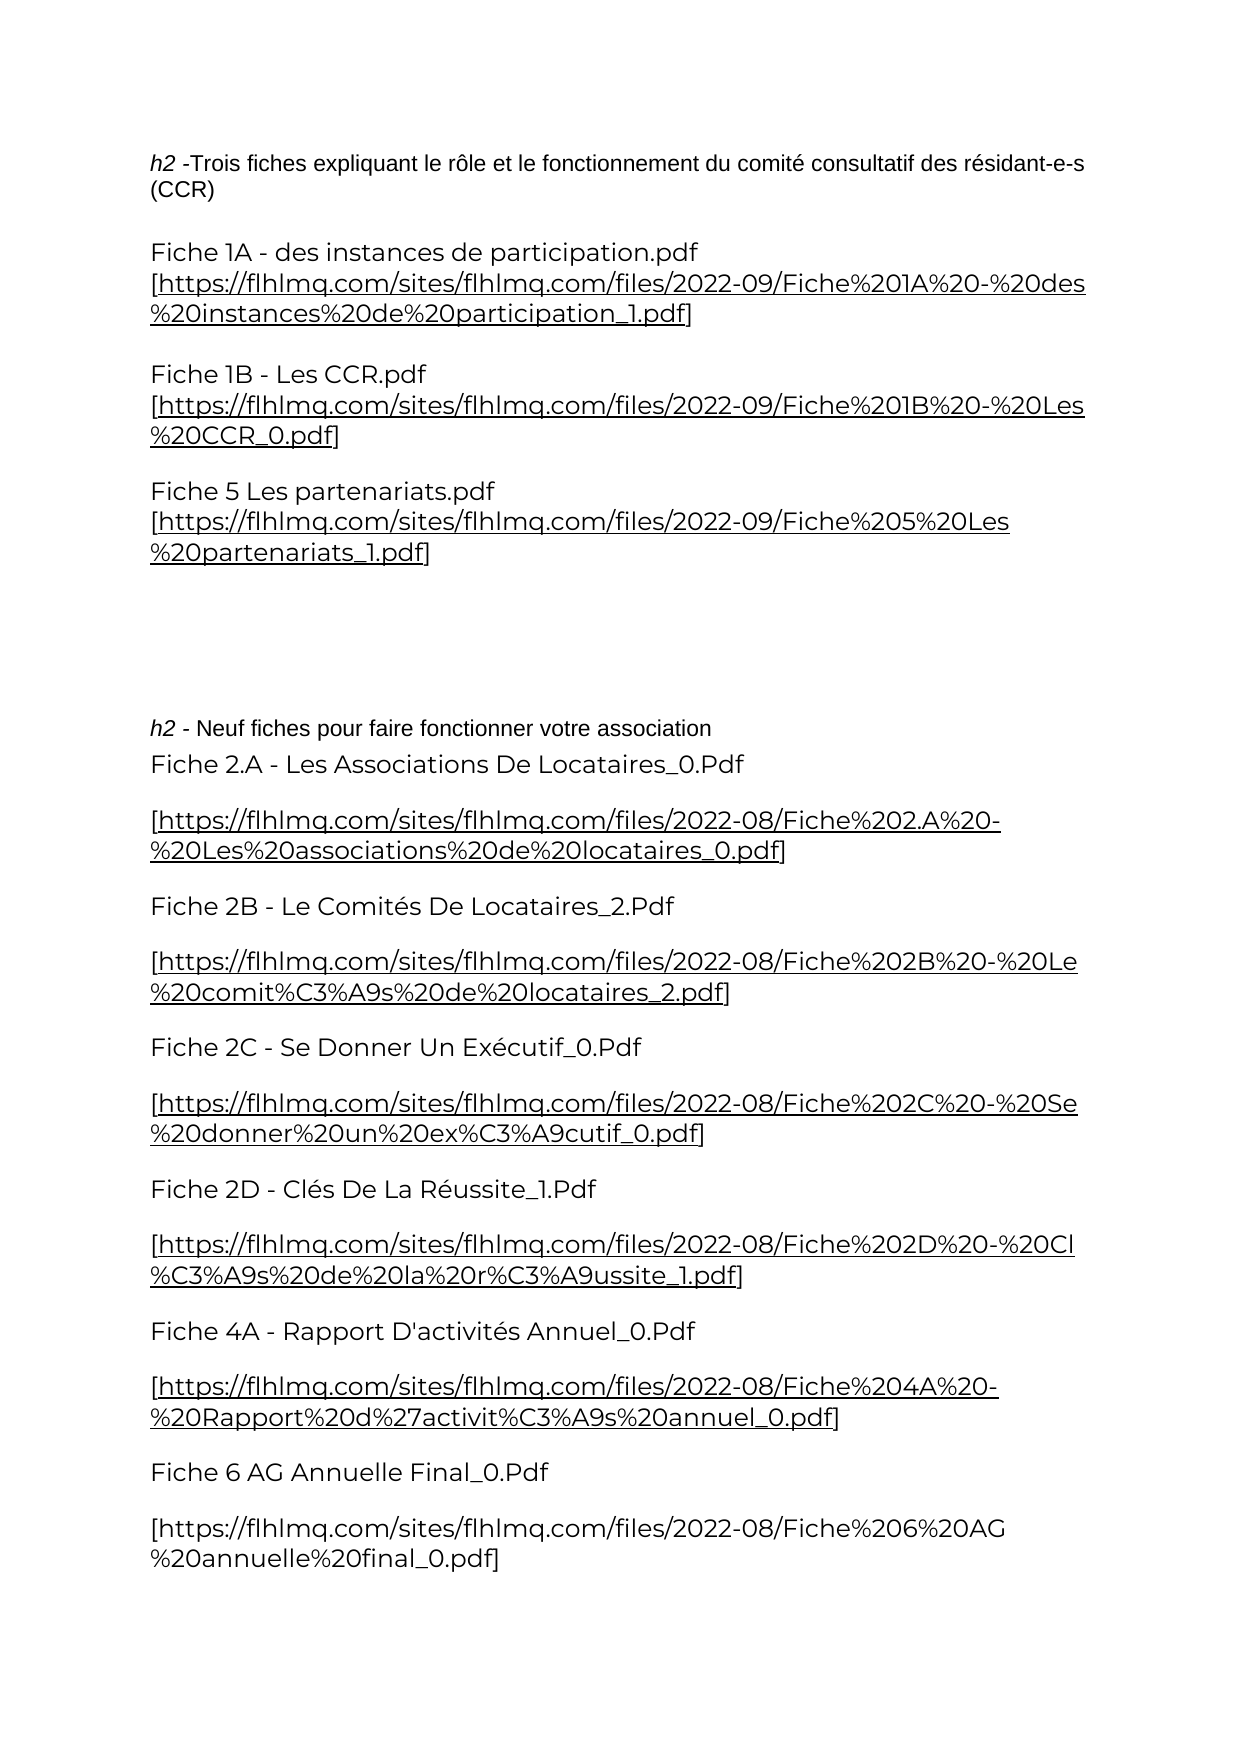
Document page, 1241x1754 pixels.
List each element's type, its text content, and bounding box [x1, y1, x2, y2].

text Fiche 6 AG Annuelle Final_0.Pdf [150, 1457, 1090, 1488]
text [https://flhlmq.com/sites/flhlmq.com/files/2022-08/Fiche%204A%20-%20Rapport%20d%27activit%C3%A9s%20annuel_0.pdf] [150, 1371, 1090, 1432]
text Fiche 1A - des instances de participation.pdf [https://flhlmq.com/sites/flhlmq.com/files/2022-09/Fiche%201A%20-%20des%20instances%20de%20participation_1.pdf] [150, 237, 1090, 329]
text h2 -Trois fiches expliquant le rôle et le fonctionnement du comité consultatif des résidant-e-s (CCR) [150, 150, 1090, 203]
text Fiche 5 Les partenariats.pdf [https://flhlmq.com/sites/flhlmq.com/files/2022-09/Fiche%205%20Les%20partenariats_1.pdf] [150, 476, 1090, 568]
text [https://flhlmq.com/sites/flhlmq.com/files/2022-08/Fiche%202.A%20-%20Les%20associations%20de%20locataires_0.pdf] [150, 805, 1090, 866]
text [https://flhlmq.com/sites/flhlmq.com/files/2022-08/Fiche%206%20AG%20annuelle%20final_0.pdf] [150, 1513, 1090, 1574]
text Fiche 2C - Se Donner Un Exécutif_0.Pdf [150, 1033, 1090, 1063]
text Fiche 2D - Clés De La Réussite_1.Pdf [150, 1174, 1090, 1205]
text Fiche 1B - Les CCR.pdf [https://flhlmq.com/sites/flhlmq.com/files/2022-09/Fiche%201B%20-%20Les%20CCR_0.pdf] [150, 359, 1090, 451]
text [https://flhlmq.com/sites/flhlmq.com/files/2022-08/Fiche%202B%20-%20Le%20comit%C3%A9s%20de%20locataires_2.pdf] [150, 947, 1090, 1008]
text [https://flhlmq.com/sites/flhlmq.com/files/2022-08/Fiche%202C%20-%20Se%20donner%20un%20ex%C3%A9cutif_0.pdf] [150, 1088, 1090, 1149]
text Fiche 2.A - Les Associations De Locataires_0.Pdf [150, 749, 1090, 780]
text [https://flhlmq.com/sites/flhlmq.com/files/2022-08/Fiche%202D%20-%20Cl%C3%A9s%20de%20la%20r%C3%A9ussite_1.pdf] [150, 1230, 1090, 1291]
text Fiche 4A - Rapport D'activités Annuel_0.Pdf [150, 1316, 1090, 1346]
text h2 - Neuf fiches pour faire fonctionner votre association [150, 715, 1090, 741]
text Fiche 2B - Le Comités De Locataires_2.Pdf [150, 891, 1090, 922]
